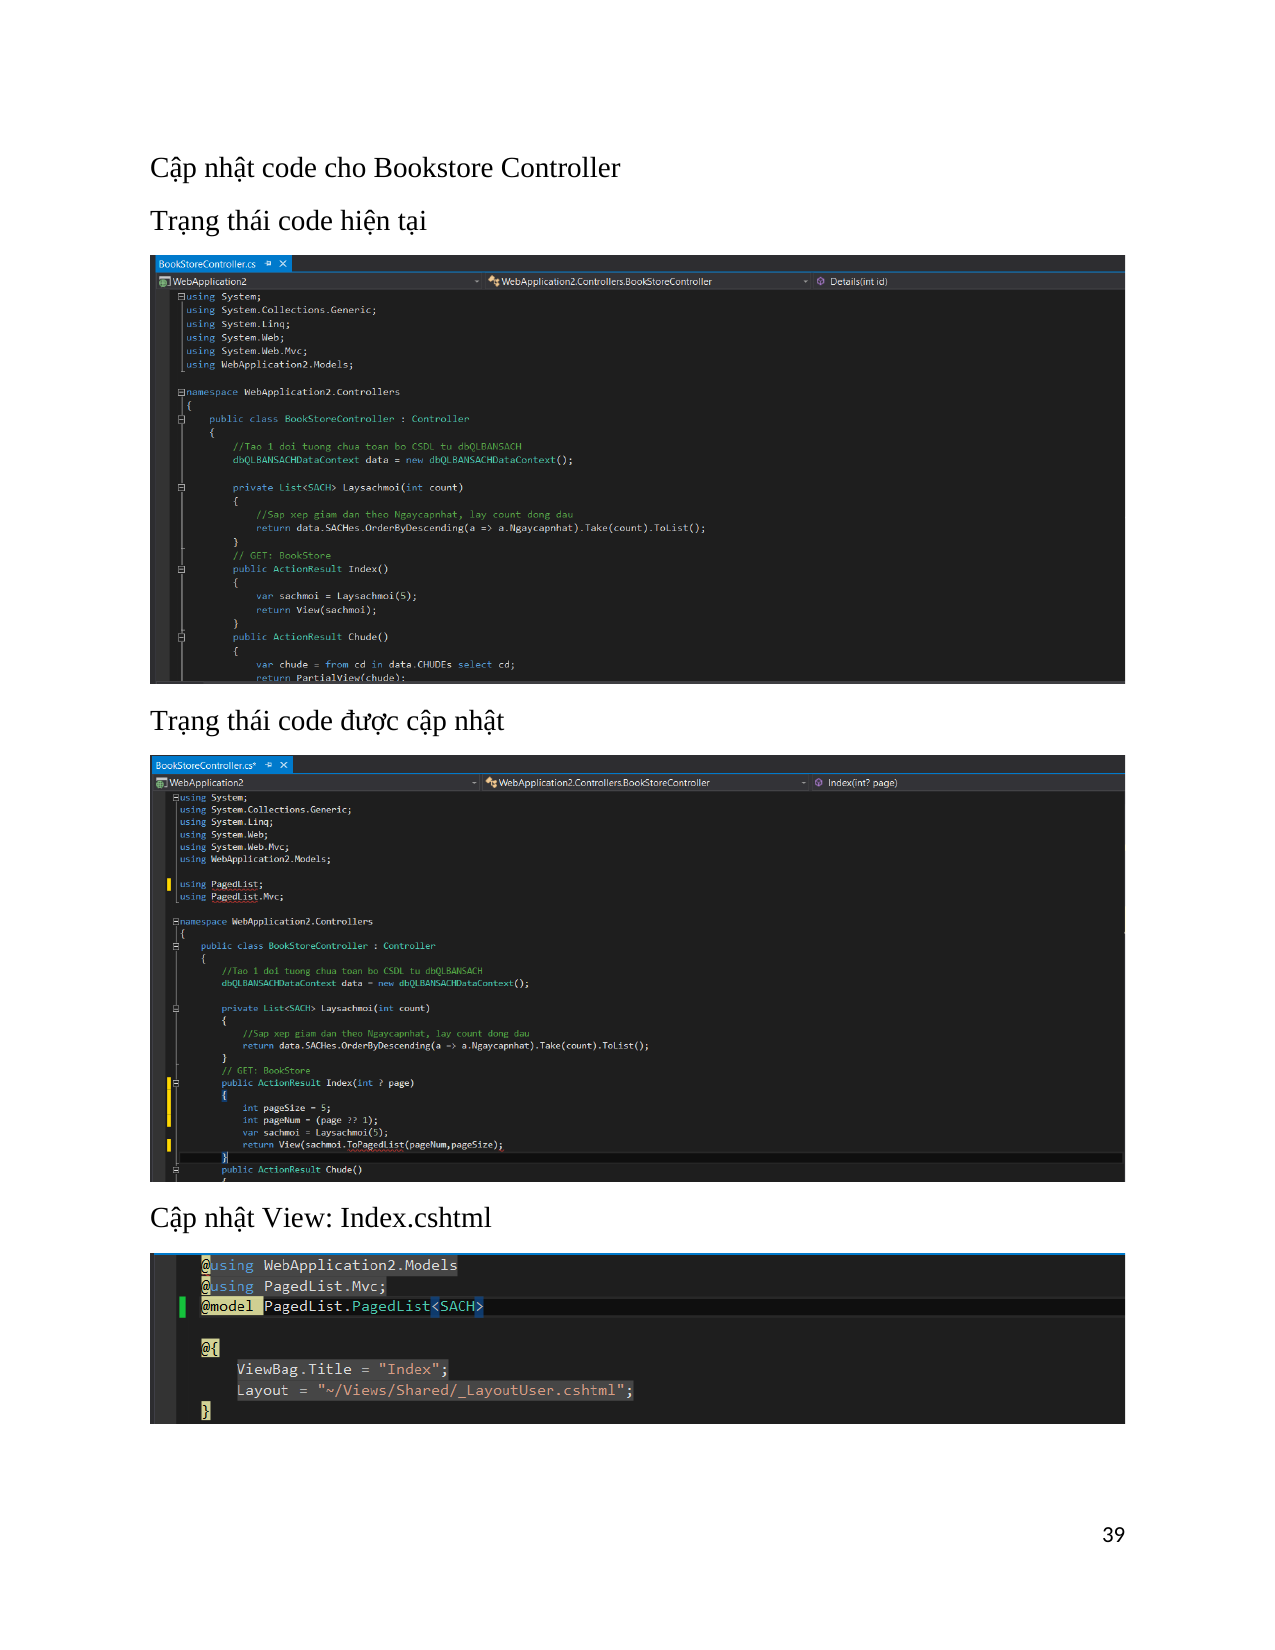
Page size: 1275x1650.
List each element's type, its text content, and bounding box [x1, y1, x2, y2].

text Cập nhật code cho Bookstore Controller [150, 150, 1125, 183]
picture [150, 755, 1125, 1182]
text Trạng thái code hiện tại [150, 203, 1125, 236]
text Trạng thái code được cập nhật [150, 703, 1125, 736]
picture [150, 1253, 1125, 1424]
text Cập nhật View: Index.cshtml [150, 1200, 1125, 1234]
picture [150, 255, 1125, 684]
